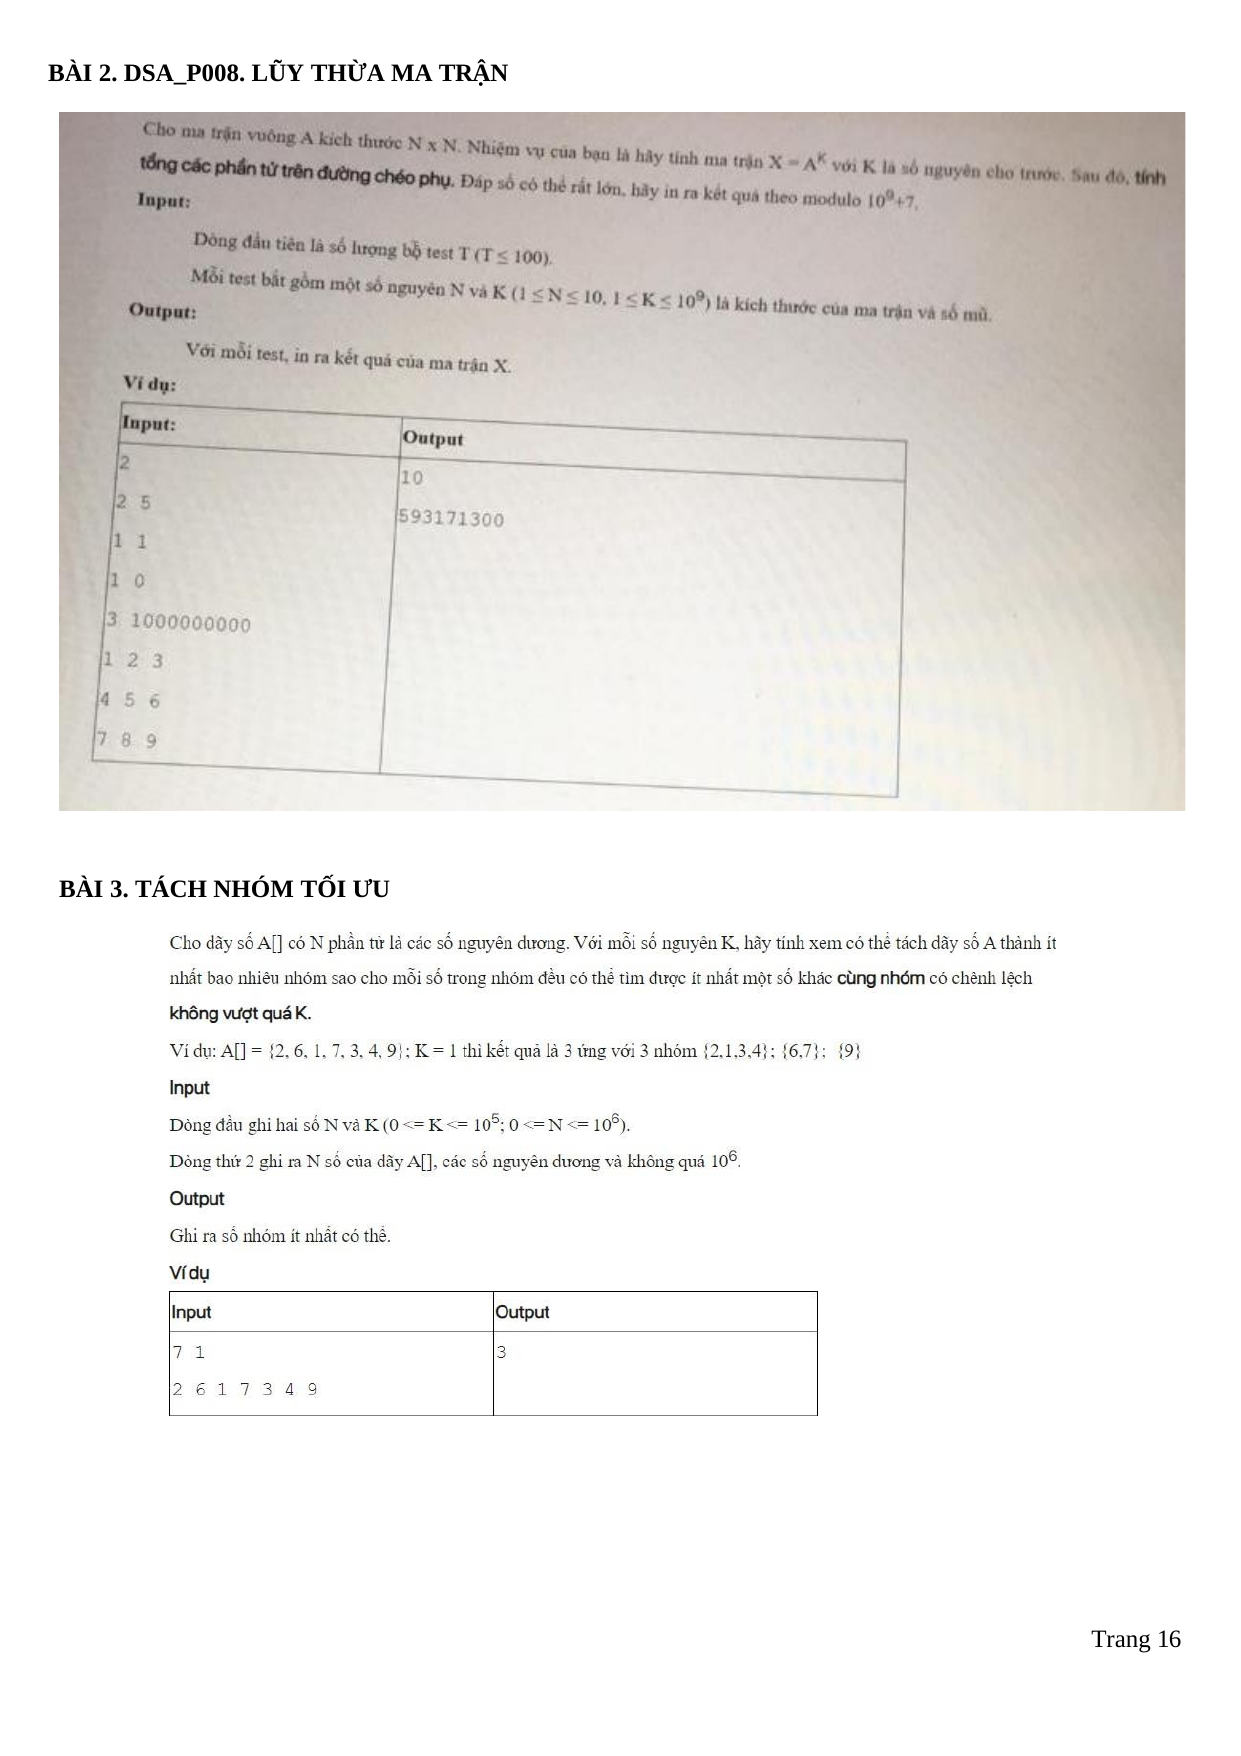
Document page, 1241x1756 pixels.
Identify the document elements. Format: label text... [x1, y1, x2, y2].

picture [59, 112, 1186, 811]
text BÀI 3. TÁCH NHÓM TỐI ƯU [59, 874, 1226, 903]
picture [168, 932, 1057, 1416]
text BÀI 2. DSA_P008. LŨY THỪA MA TRẬN [48, 58, 1226, 87]
